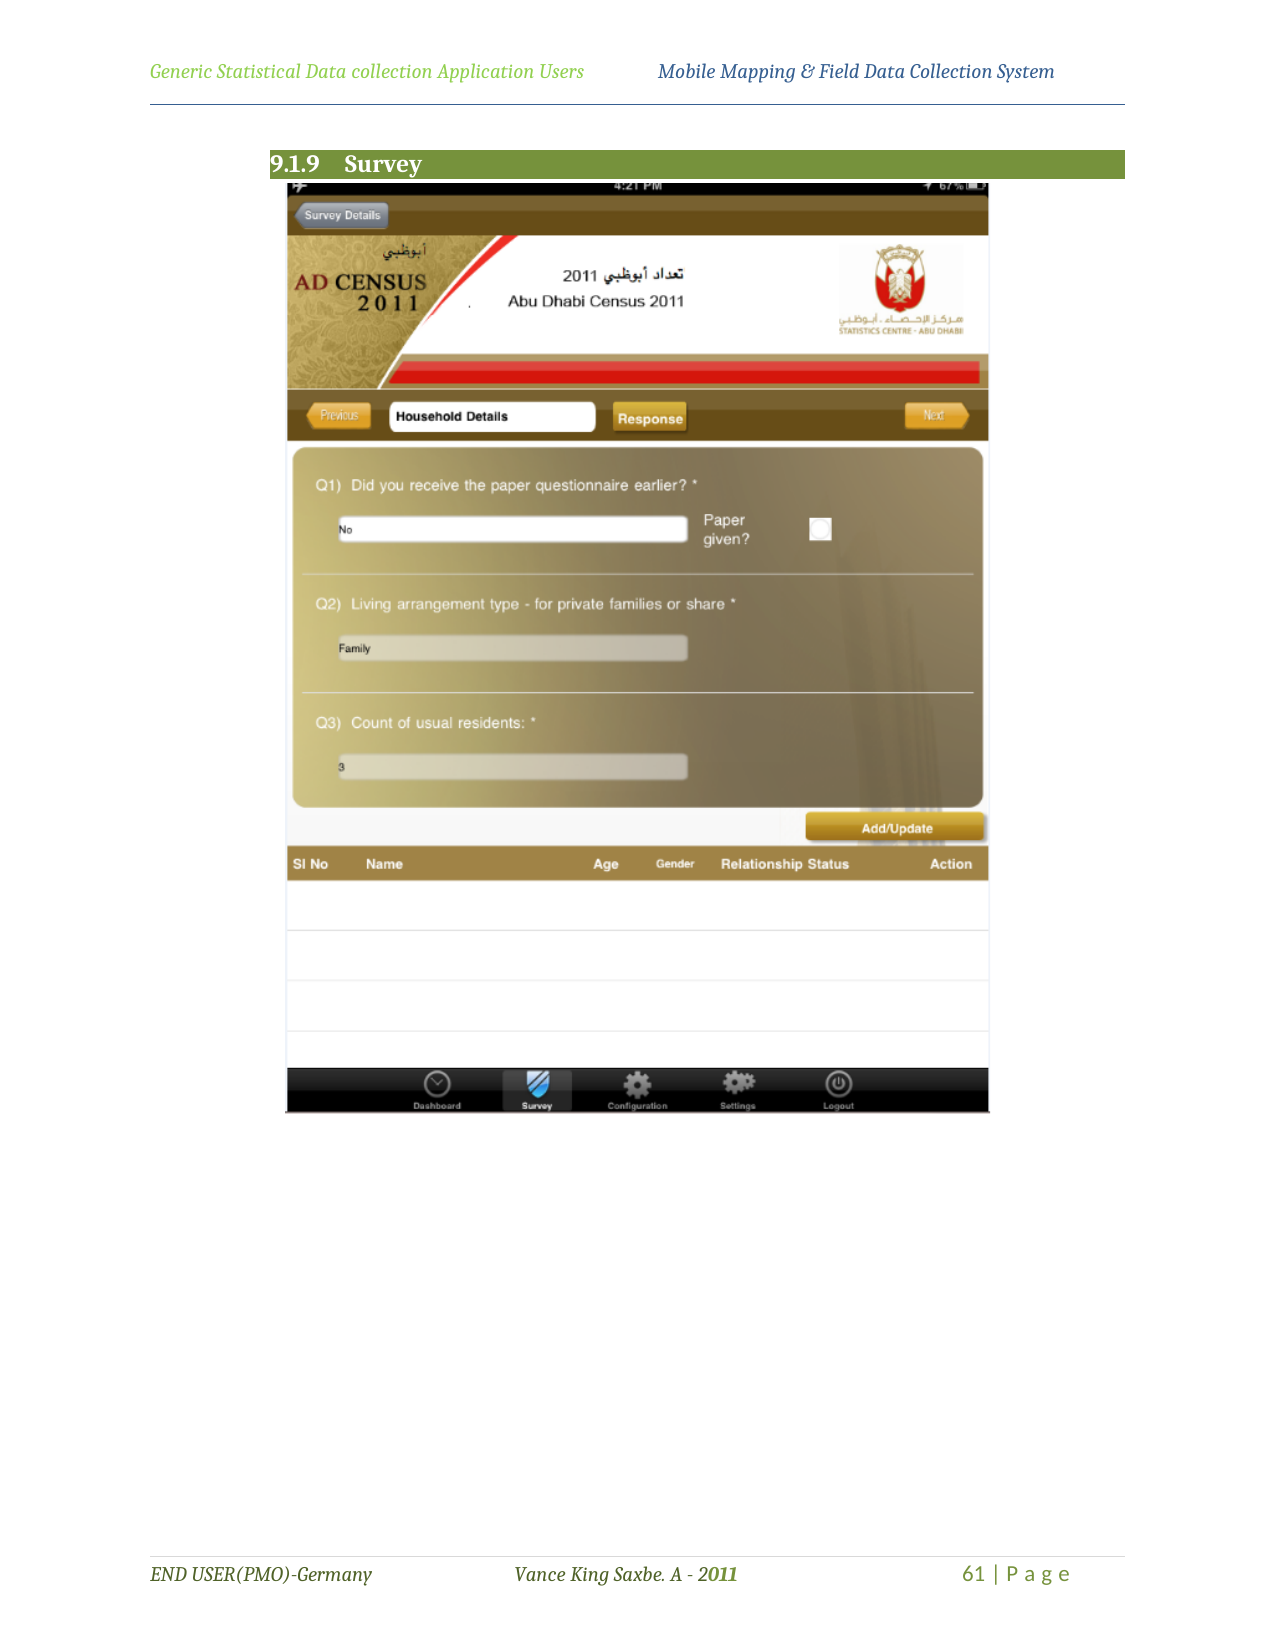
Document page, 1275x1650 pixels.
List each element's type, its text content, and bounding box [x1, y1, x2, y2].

picture [285, 183, 990, 1114]
subtitle Survey [270, 150, 1125, 179]
